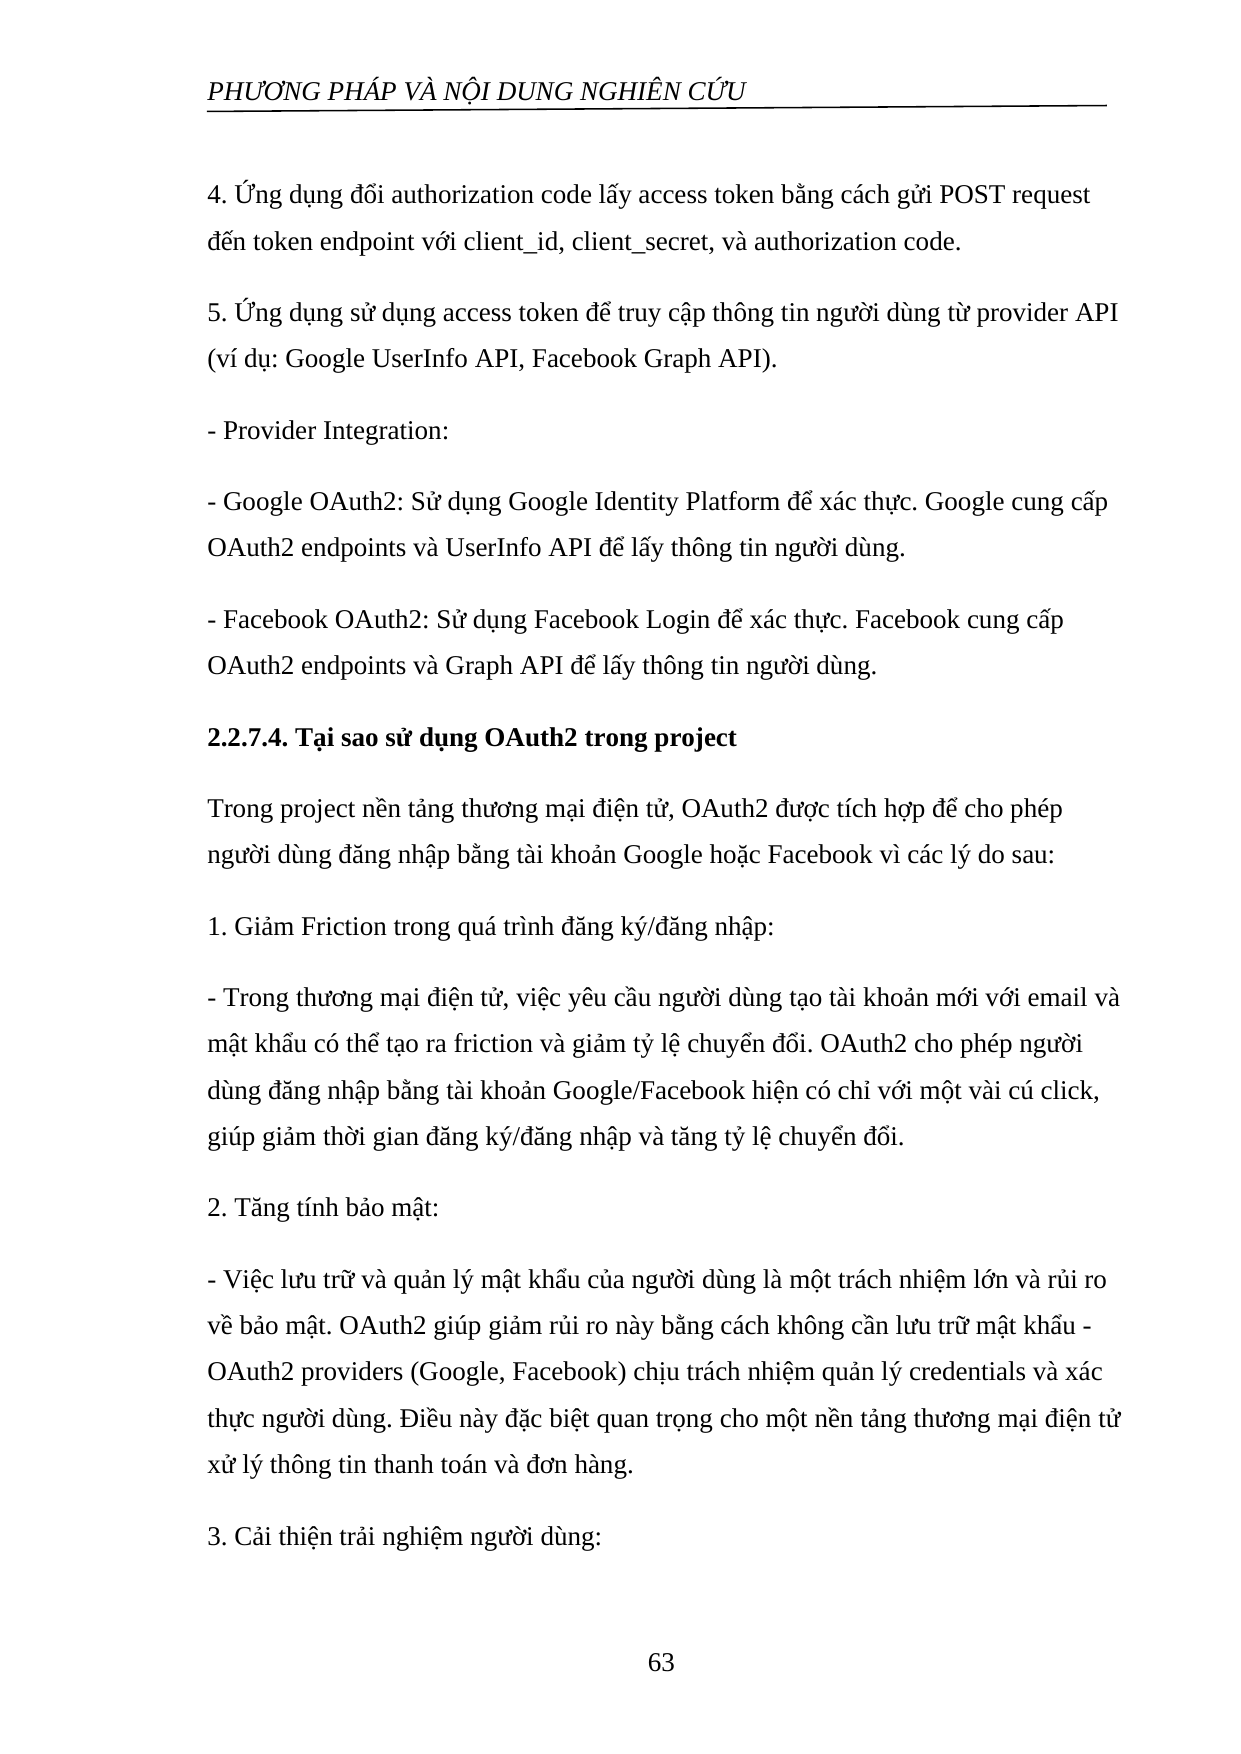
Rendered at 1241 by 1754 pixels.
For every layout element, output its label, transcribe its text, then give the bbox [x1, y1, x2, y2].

text - Việc lưu trữ và quản lý mật khẩu của người dùng là một trách nhiệm lớn và rủi ro về bảo mật. OAuth2 giúp giảm rủi ro này bằng cách không cần lưu trữ mật khẩu - OAuth2 providers (Google, Facebook) chịu trách nhiệm quản lý credentials và xác thực người dùng. Điều này đặc biệt quan trọng cho một nền tảng thương mại điện tử xử lý thông tin thanh toán và đơn hàng. [207, 1263, 1129, 1479]
text - Trong thương mại điện tử, việc yêu cầu người dùng tạo tài khoản mới với email và mật khẩu có thể tạo ra friction và giảm tỷ lệ chuyển đổi. OAuth2 cho phép người dùng đăng nhập bằng tài khoản Google/Facebook hiện có chỉ với một vài cú click, giúp giảm thời gian đăng ký/đăng nhập và tăng tỷ lệ chuyển đổi. [207, 981, 1129, 1151]
text 4. Ứng dụng đổi authorization code lấy access token bằng cách gửi POST request đến token endpoint với client_id, client_secret, và authorization code. [207, 178, 1129, 256]
text - Provider Integration: [207, 414, 1129, 445]
text - Google OAuth2: Sử dụng Google Identity Platform để xác thực. Google cung cấp OAuth2 endpoints và UserInfo API để lấy thông tin người dùng. [207, 485, 1129, 563]
text 2.2.7.4. Tại sao sử dụng OAuth2 trong project [207, 721, 1129, 752]
text 3. Cải thiện trải nghiệm người dùng: [207, 1519, 1129, 1551]
text 2. Tăng tính bảo mật: [207, 1191, 1129, 1223]
text 1. Giảm Friction trong quá trình đăng ký/đăng nhập: [207, 910, 1129, 941]
text 5. Ứng dụng sử dụng access token để truy cập thông tin người dùng từ provider API (ví dụ: Google UserInfo API, Facebook Graph API). [207, 296, 1129, 374]
text Trong project nền tảng thương mại điện tử, OAuth2 được tích hợp để cho phép người dùng đăng nhập bằng tài khoản Google hoặc Facebook vì các lý do sau: [207, 792, 1129, 869]
text - Facebook OAuth2: Sử dụng Facebook Login để xác thực. Facebook cung cấp OAuth2 endpoints và Graph API để lấy thông tin người dùng. [207, 603, 1129, 680]
